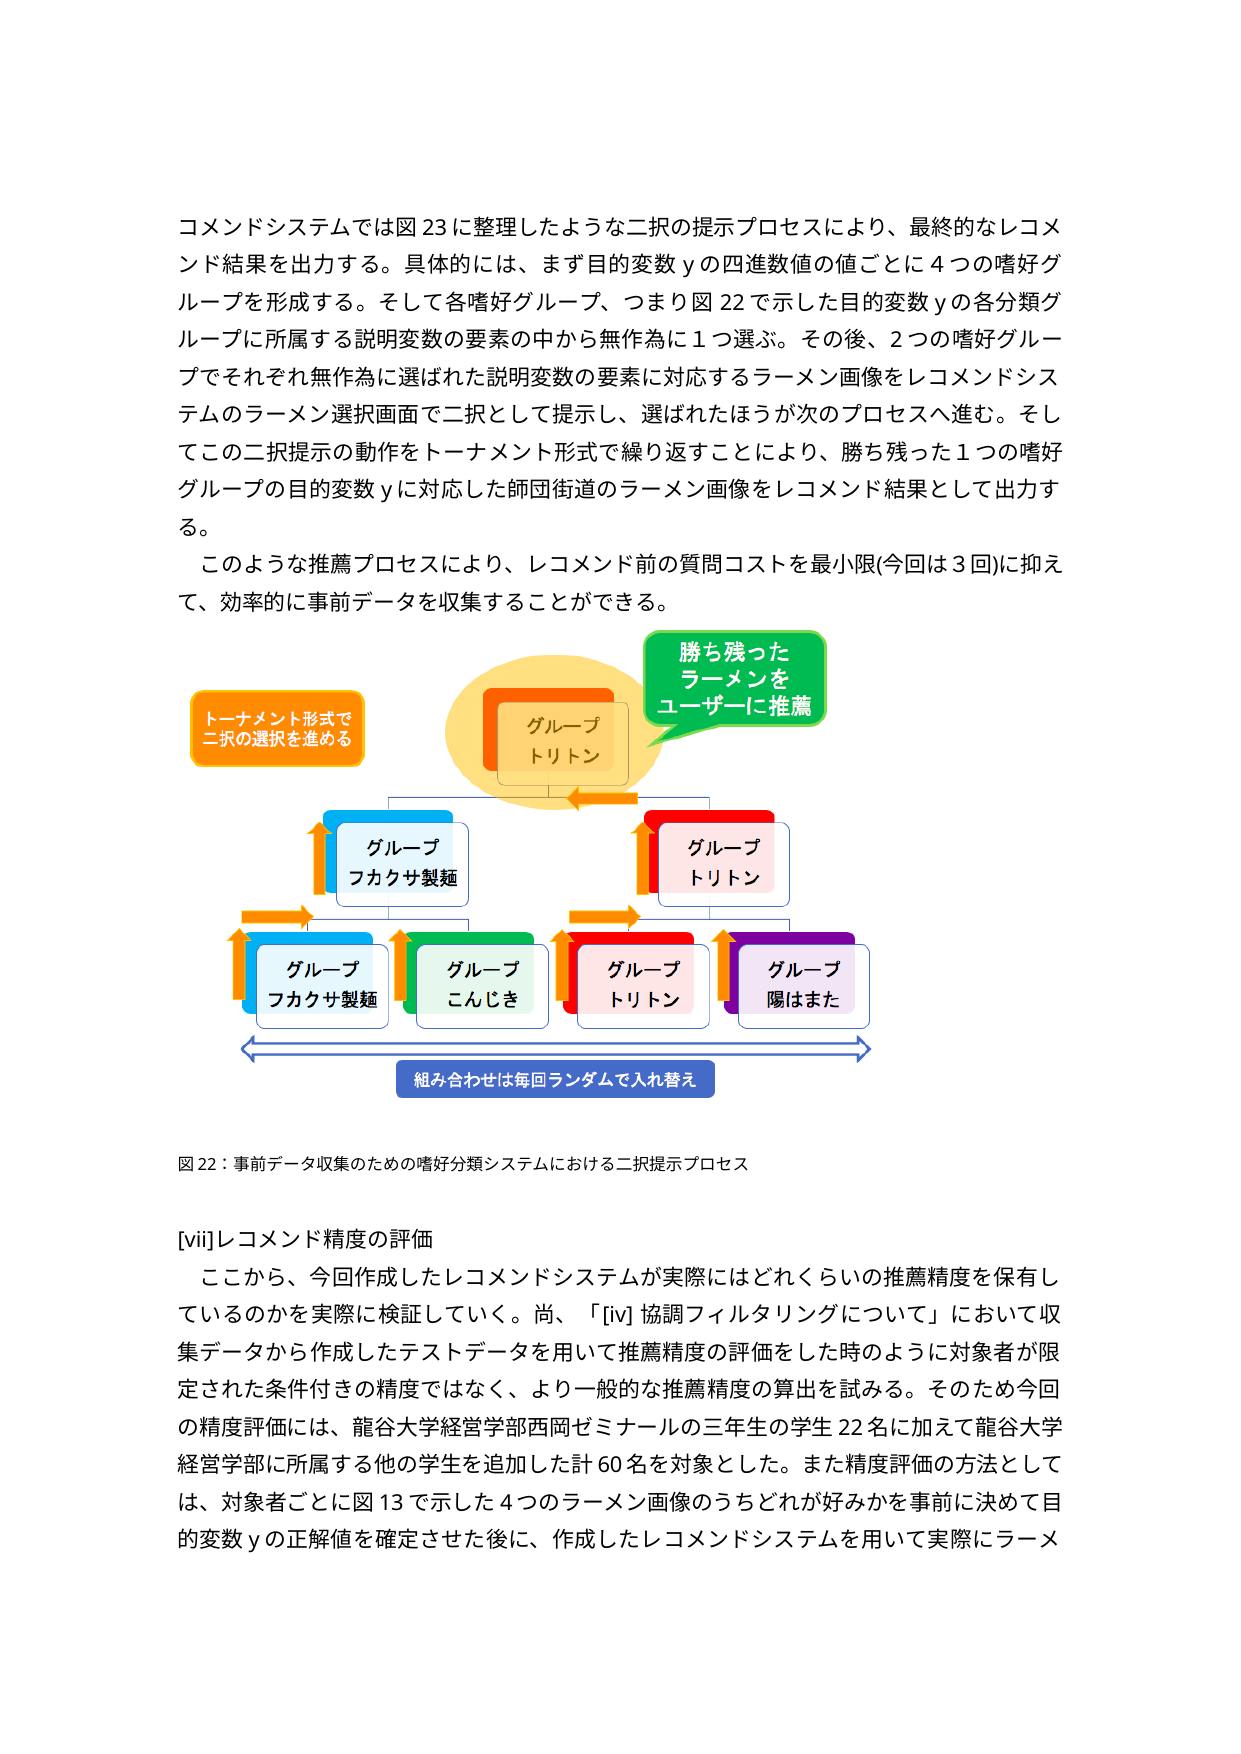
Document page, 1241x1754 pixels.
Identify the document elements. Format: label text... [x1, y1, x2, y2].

text 図22：事前データ収集のための嗜好分類システムにおける二択提示プロセス [177, 1144, 1063, 1182]
picture [177, 619, 921, 1109]
text [vii]レコメンド精度の評価 [177, 1219, 1063, 1257]
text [177, 1257, 1063, 1557]
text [177, 207, 1063, 544]
text このような推薦プロセスにより、レコメンド前の質問コストを最小限(今回は３回)に抑えて、効率的に事前データを収集することができる。 [177, 544, 1063, 619]
